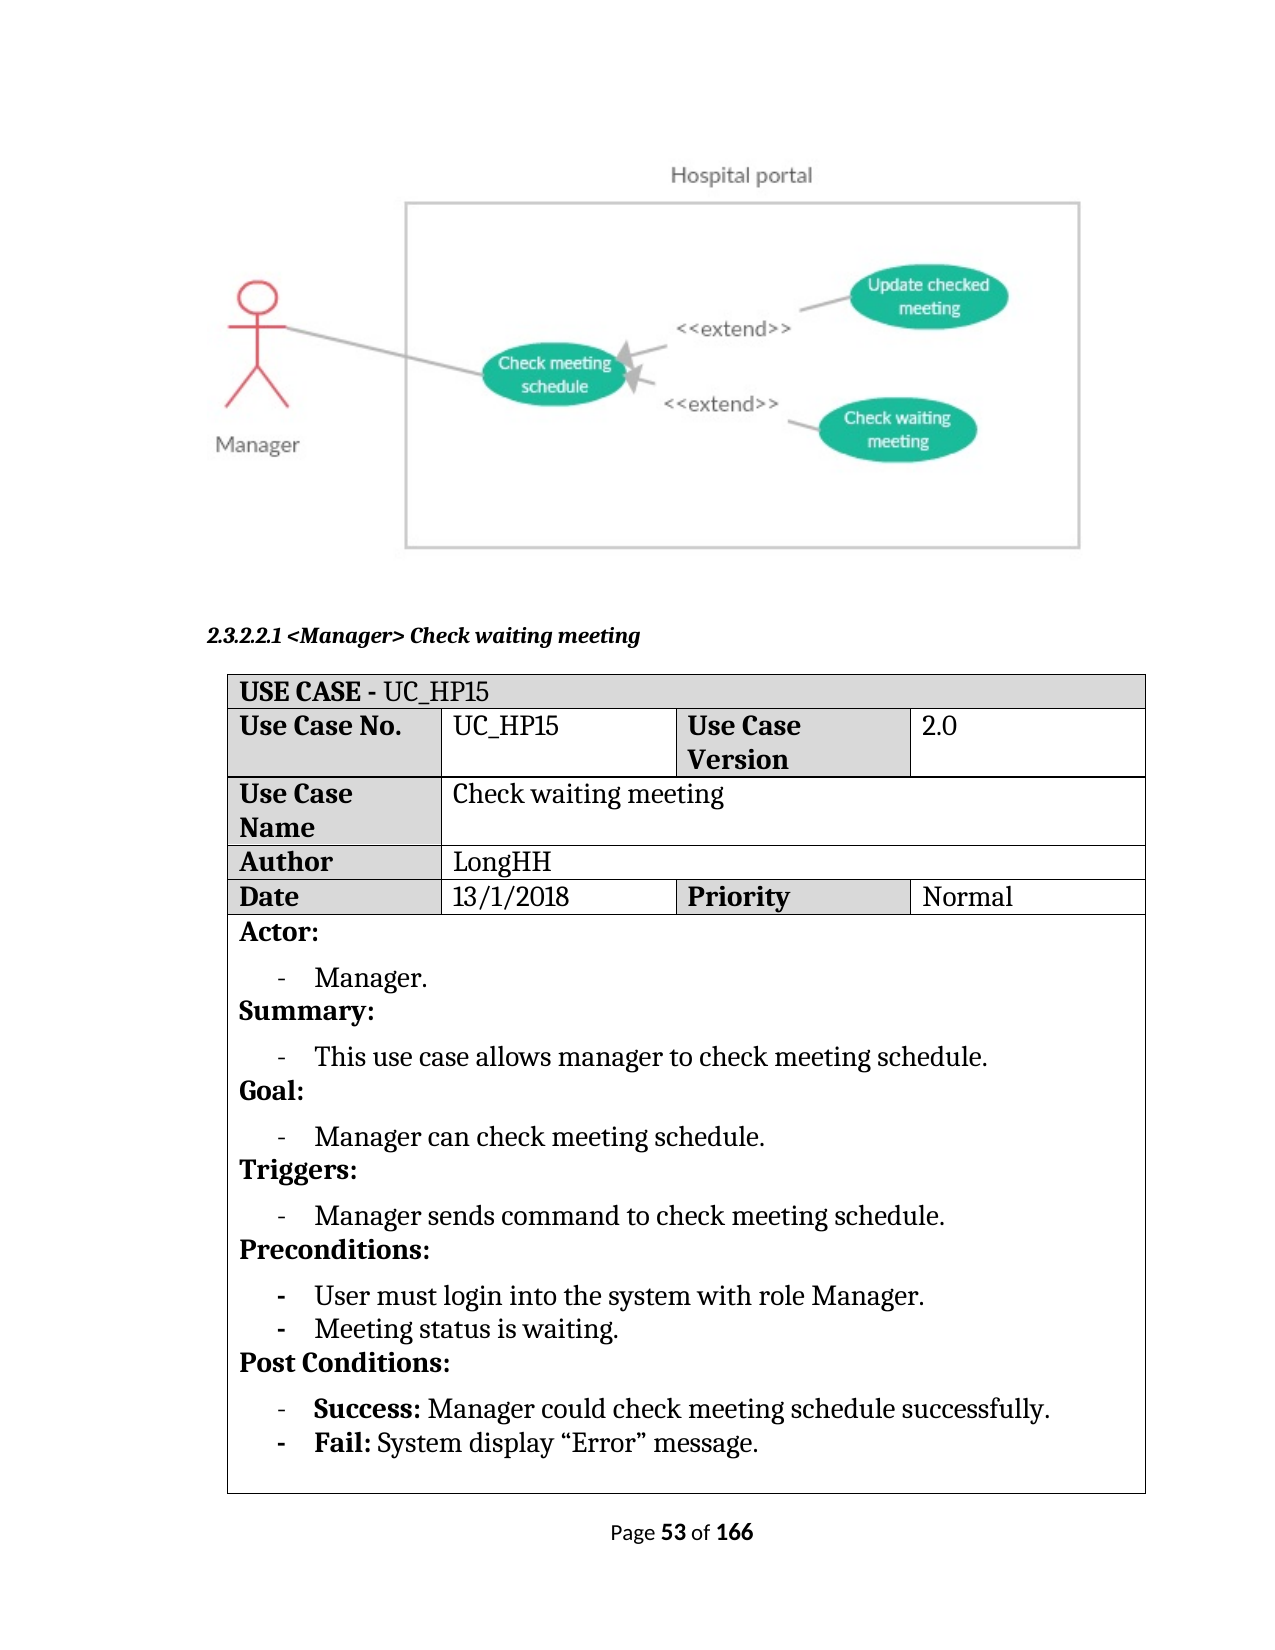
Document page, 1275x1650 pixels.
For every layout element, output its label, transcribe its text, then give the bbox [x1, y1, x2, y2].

table_cell LongHH [442, 846, 1145, 879]
table_cell UC_HP15 [442, 709, 676, 776]
picture [206, 147, 1145, 598]
table_header USE CASE - UC_HP15 [228, 675, 1145, 708]
table_cell Use Case No. [228, 709, 441, 776]
table_cell Date [228, 880, 441, 914]
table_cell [228, 915, 1145, 1493]
table_cell Use Case Name [228, 778, 441, 844]
table_cell 13/1/2018 [442, 880, 676, 914]
table_cell Normal [911, 880, 1145, 914]
table_cell Use Case Version [677, 709, 910, 776]
text 2.3.2.2.1 <Manager> Check waiting meeting [207, 623, 1157, 649]
table_cell Priority [677, 880, 910, 914]
table_cell 2.0 [911, 709, 1145, 776]
table_cell Author [228, 846, 441, 879]
table_cell Check waiting meeting [442, 778, 1145, 844]
